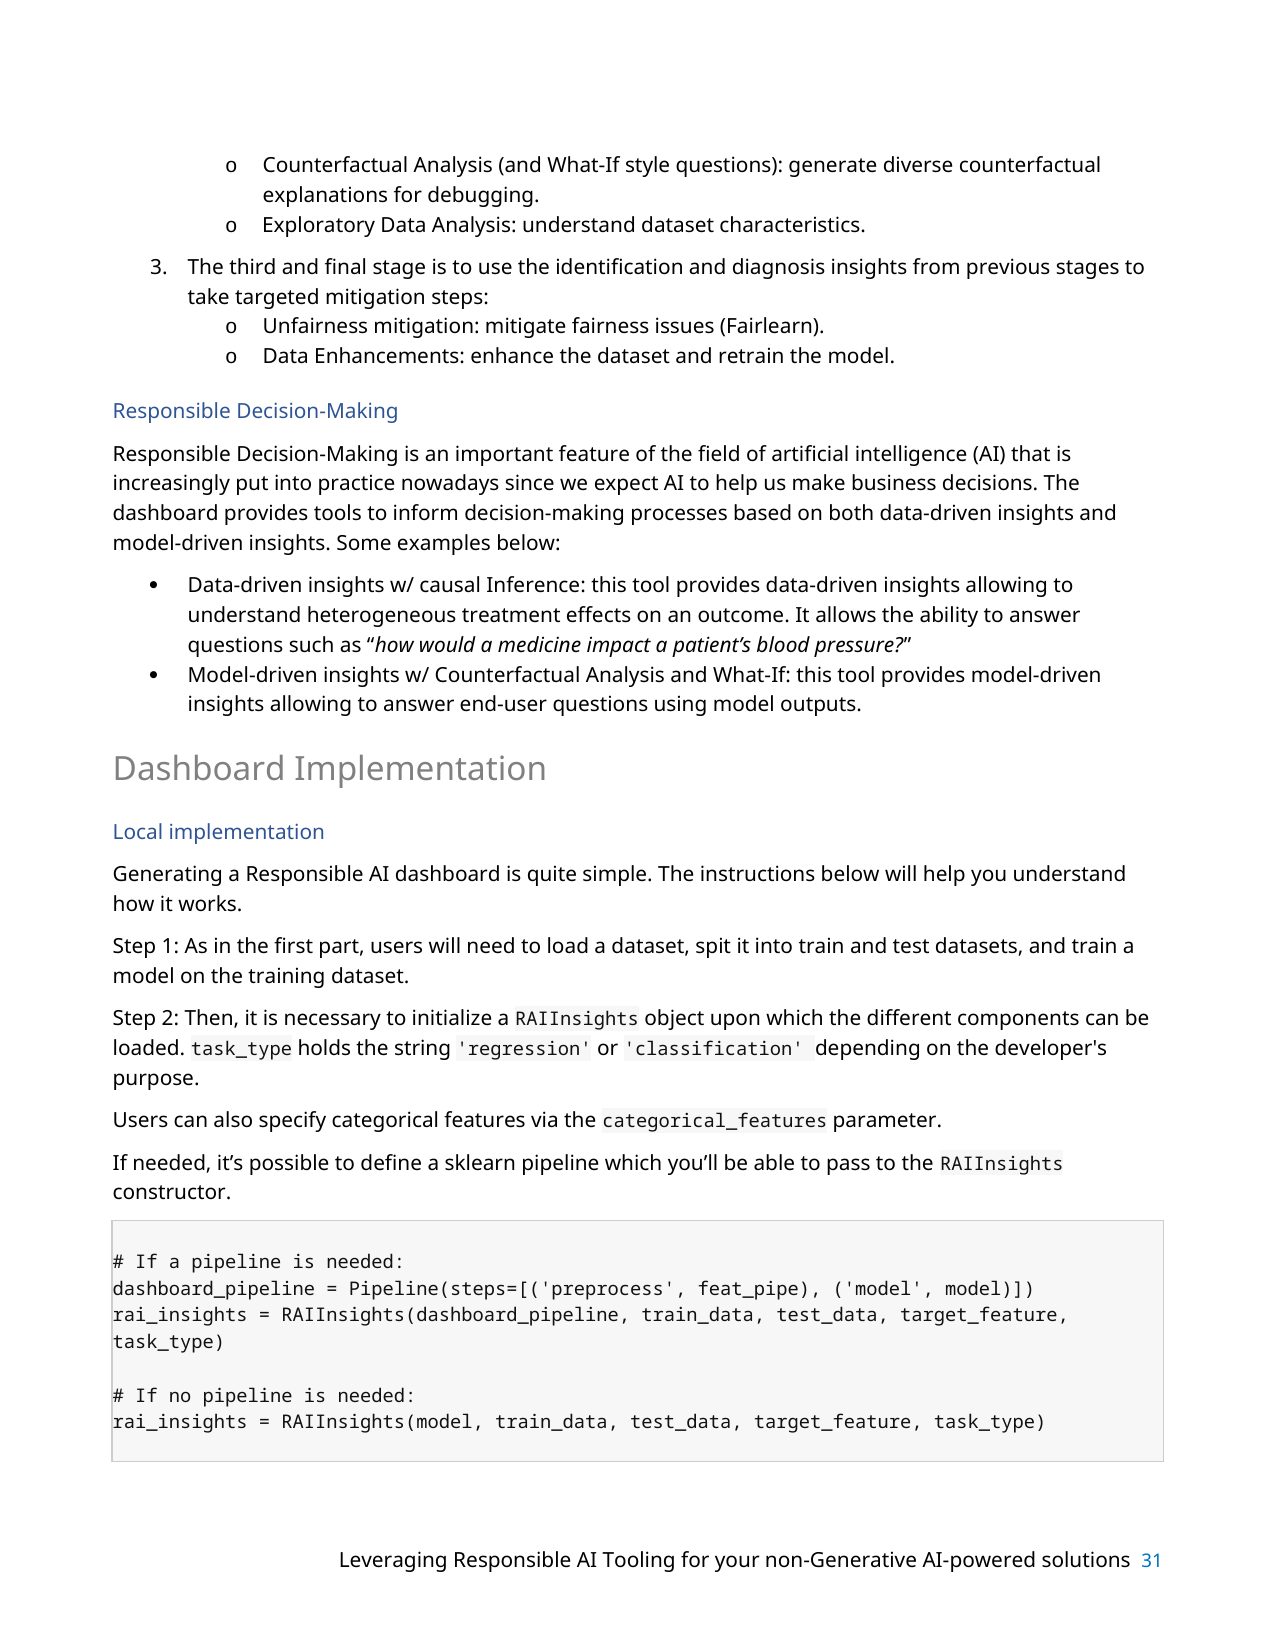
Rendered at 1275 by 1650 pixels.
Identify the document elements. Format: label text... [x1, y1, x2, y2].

text # If no pipeline is needed: [113, 1380, 1163, 1407]
text rai_insights = RAIInsights(model, train_data, test_data, target_feature, task_type) [113, 1407, 1163, 1434]
subtitle Local implementation [112, 817, 1162, 845]
list Exploratory Data Analysis: understand dataset characteristics. [225, 210, 1162, 238]
text # If a pipeline is needed: [113, 1246, 1163, 1273]
subtitle Responsible Decision-Making [112, 396, 1162, 425]
list Data Enhancements: enhance the dataset and retrain the model. [225, 342, 1162, 370]
text Step 2: Then, it is necessary to initialize a RAIInsights object upon which the different components can be loaded. task_type holds the string 'regression' or 'classification' depending on the developer's purpose. [112, 1003, 1162, 1091]
text dashboard_pipeline = Pipeline(steps=[('preprocess', feat_pipe), ('model', model)]) [113, 1273, 1163, 1300]
text Generating a Responsible AI dashboard is quite simple. The instructions below will help you understand how it works. [112, 859, 1162, 917]
text Users can also specify categorical features via the categorical_features parameter. [112, 1105, 1162, 1134]
text If needed, it’s possible to define a sklearn pipeline which you’ll be able to pass to the RAIInsights constructor. [112, 1148, 1162, 1206]
subtitle Dashboard Implementation [112, 744, 1162, 790]
text rai_insights = RAIInsights(dashboard_pipeline, train_data, test_data, target_feature, task_type) [113, 1300, 1163, 1353]
list The third and final stage is to use the identification and diagnosis insights from previous stages to take targeted mitigation steps: [150, 252, 1162, 310]
list Model-driven insights w/ Counterfactual Analysis and What-If: this tool provides model-driven insights allowing to answer end-user questions using model outputs. [150, 660, 1162, 718]
list Counterfactual Analysis (and What-If style questions): generate diverse counterfactual explanations for debugging. [225, 150, 1162, 208]
list Data-driven insights w/ causal Inference: this tool provides data-driven insights allowing to understand heterogeneous treatment effects on an outcome. It allows the ability to answer questions such as “how would a medicine impact a patient’s blood pressure?” [150, 570, 1162, 658]
list Unfairness mitigation: mitigate fairness issues (Fairlearn). [225, 312, 1162, 340]
text Step 1: As in the first part, users will need to load a dataset, spit it into train and test datasets, and train a model on the training dataset. [112, 931, 1162, 989]
text Responsible Decision-Making is an important feature of the field of artificial intelligence (AI) that is increasingly put into practice nowadays since we expect AI to help us make business decisions. The dashboard provides tools to inform decision-making processes based on both data-driven insights and model-driven insights. Some examples below: [112, 439, 1162, 557]
